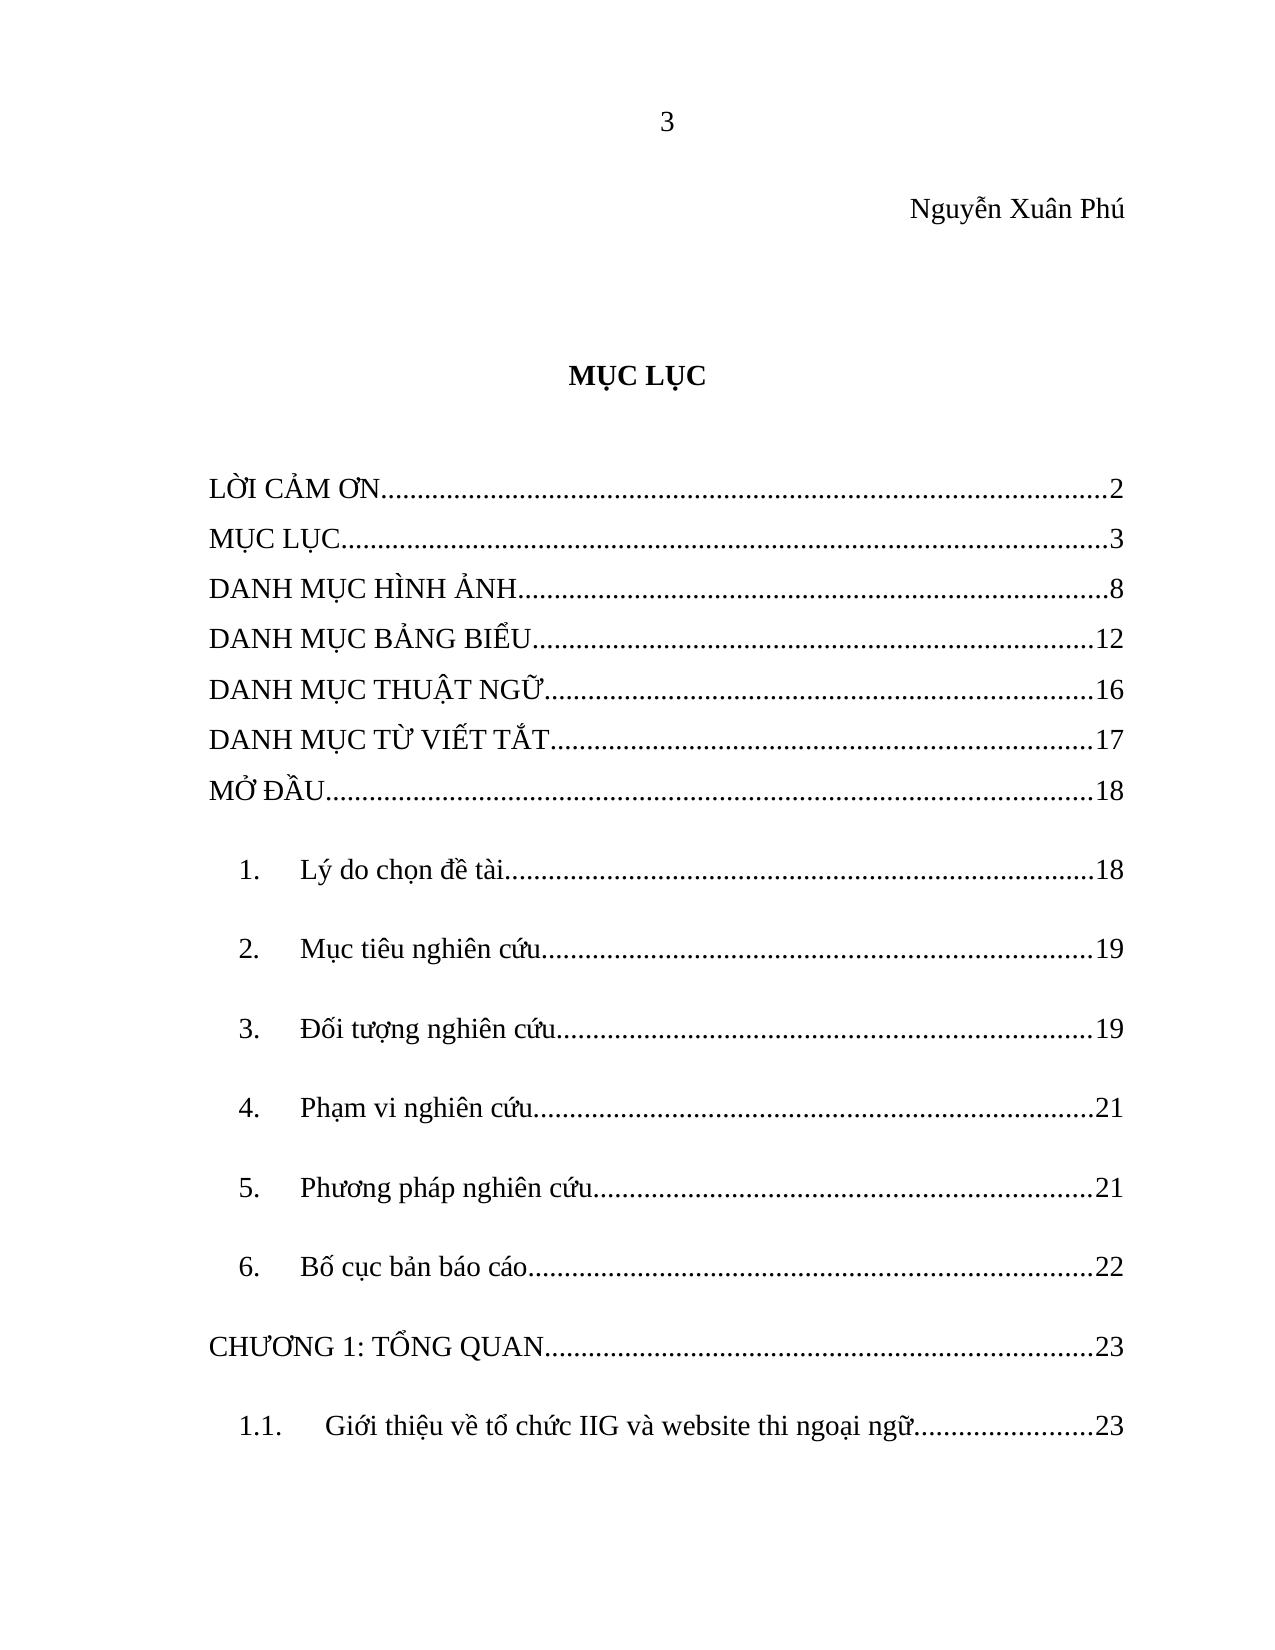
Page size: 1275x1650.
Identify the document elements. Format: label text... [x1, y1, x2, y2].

text Nguyễn Xuân Phú [150, 191, 1125, 224]
subtitle MỤC LỤC [150, 358, 1125, 392]
